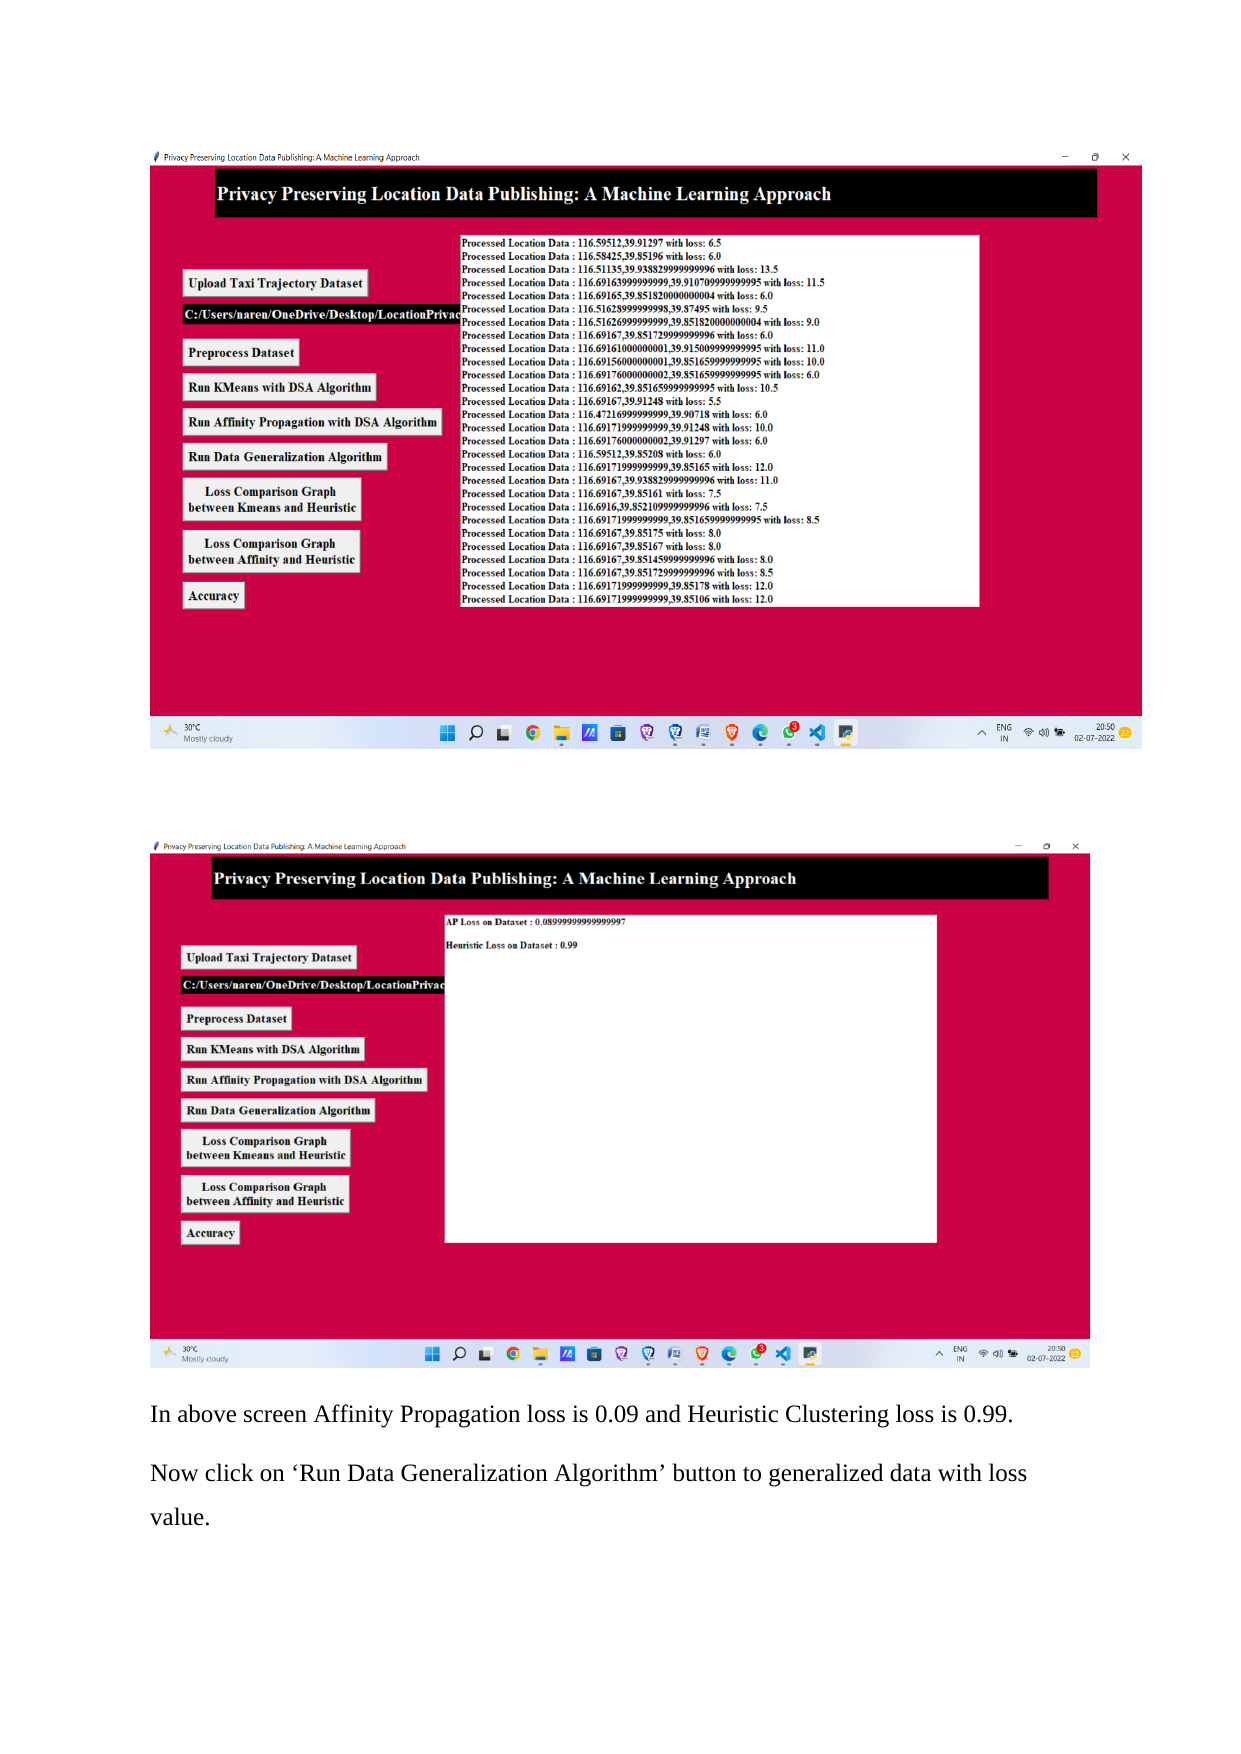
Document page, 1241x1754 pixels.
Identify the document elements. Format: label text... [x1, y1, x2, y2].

text In above screen Affinity Propagation loss is 0.09 and Heuristic Clustering loss is 0.99. [150, 1399, 1090, 1427]
picture [150, 839, 1091, 1368]
picture [150, 150, 1142, 749]
text Now click on ‘Run Data Generalization Algorithm’ button to generalized data with loss value. [150, 1458, 1090, 1530]
